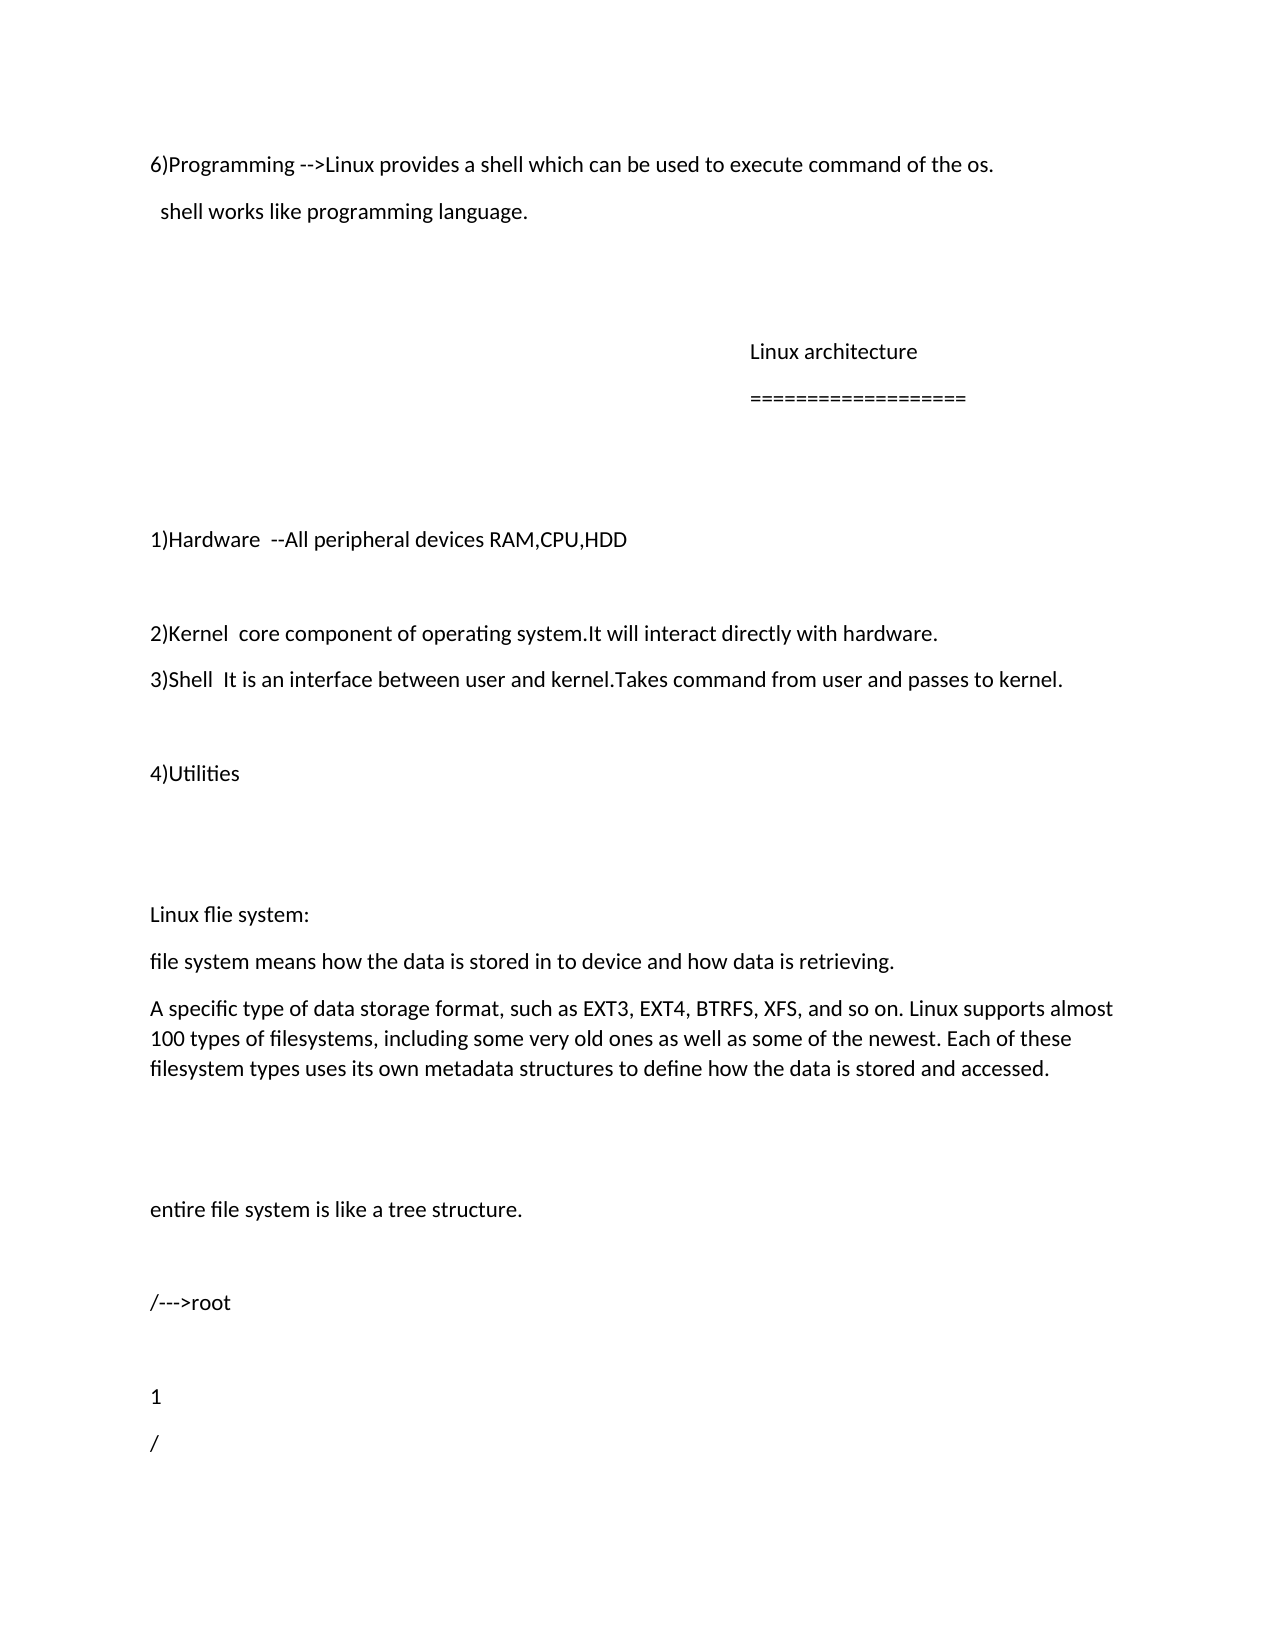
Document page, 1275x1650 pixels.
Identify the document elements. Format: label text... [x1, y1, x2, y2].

text entire file system is like a tree structure. [150, 1195, 1125, 1223]
text 4)Utilities [150, 759, 1125, 787]
text file system means how the data is stored in to device and how data is retrieving. [150, 947, 1125, 975]
text 1)Hardware --All peripheral devices RAM,CPU,HDD [150, 525, 1125, 553]
text 6)Programming -->Linux provides a shell which can be used to execute command of the os. [150, 150, 1125, 178]
text 3)Shell It is an interface between user and kernel.Takes command from user and passes to kernel. [150, 666, 1125, 694]
text A specific type of data storage format, such as EXT3, EXT4, BTRFS, XFS, and so on. Linux supports almost 100 types of filesystems, including some very old ones as well as some of the newest. Each of these filesystem types uses its own metadata structures to define how the data is stored and accessed. [150, 994, 1125, 1082]
text 1 [150, 1382, 1125, 1410]
text / [150, 1429, 1125, 1457]
text /--->root [150, 1288, 1125, 1317]
text Linux architecture [150, 337, 1125, 366]
text shell works like programming language. [150, 197, 1125, 225]
text 2)Kernel core component of operating system.It will interact directly with hardware. [150, 619, 1125, 647]
text Linux flie system: [150, 900, 1125, 928]
text =================== [150, 384, 1125, 412]
